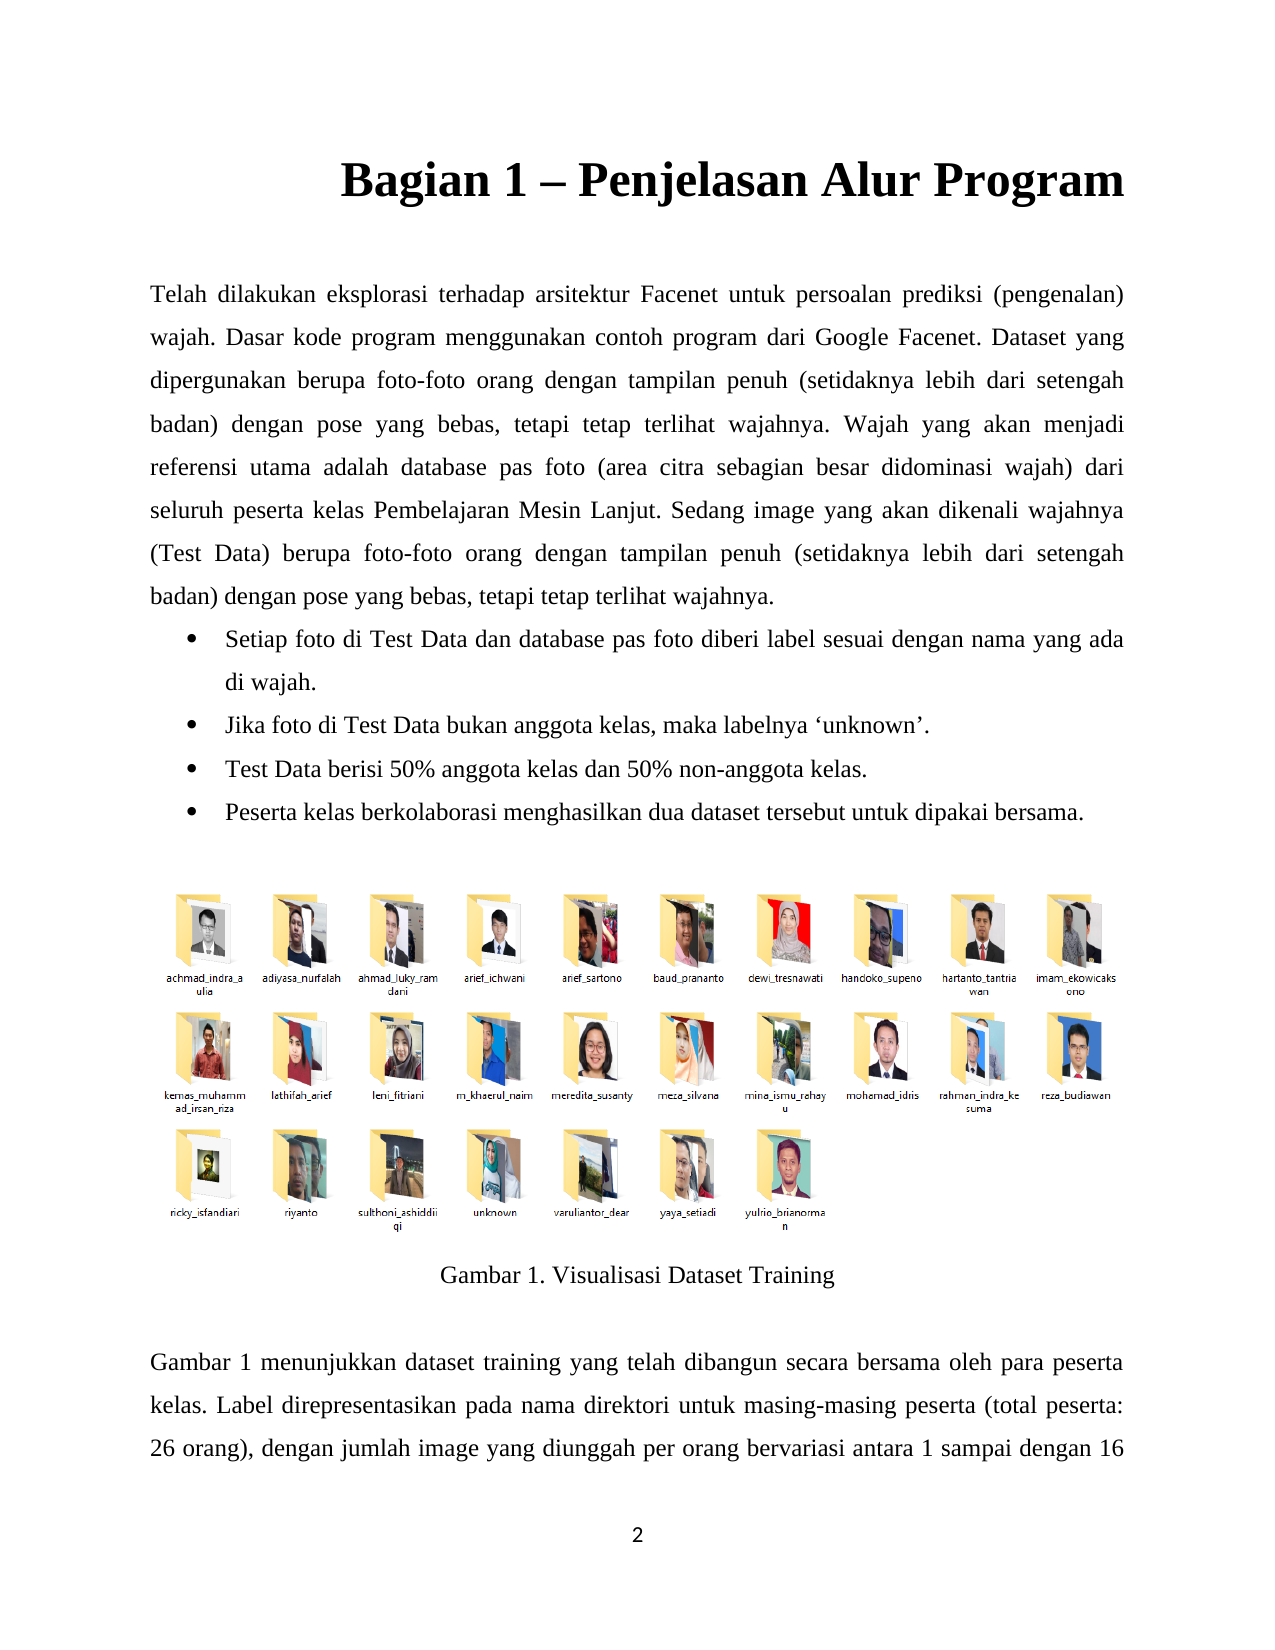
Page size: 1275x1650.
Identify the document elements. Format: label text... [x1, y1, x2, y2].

list Test Data berisi 50% anggota kelas dan 50% non-anggota kelas. [187, 754, 1125, 782]
list Jika foto di Test Data bukan anggota kelas, maka labelnya ‘unknown’. [187, 711, 1125, 739]
text Telah dilakukan eksplorasi terhadap arsitektur Facenet untuk persoalan prediksi (pengenalan) wajah. Dasar kode program menggunakan contoh program dari Google Facenet. Dataset yang dipergunakan berupa foto-foto orang dengan tampilan penuh (setidaknya lebih dari setengah badan) dengan pose yang bebas, tetapi tetap terlihat wajahnya. Wajah yang akan menjadi referensi utama adalah database pas foto (area citra sebagian besar didominasi wajah) dari seluruh peserta kelas Pembelajaran Mesin Lanjut. Sedang image yang akan dikenali wajahnya (Test Data) berupa foto-foto orang dengan tampilan penuh (setidaknya lebih dari setengah badan) dengan pose yang bebas, tetapi tetap terlihat wajahnya. [150, 279, 1125, 610]
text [150, 1347, 1125, 1462]
title Bagian 1 – Penjelasan Alur Program [150, 150, 1125, 207]
picture [150, 883, 1125, 1247]
list Peserta kelas berkolaborasi menghasilkan dua dataset tersebut untuk dipakai bersama. [187, 797, 1125, 826]
text Gambar 1. Visualisasi Dataset Training [150, 1260, 1125, 1289]
list Setiap foto di Test Data dan database pas foto diberi label sesuai dengan nama yang ada di wajah. [187, 624, 1125, 696]
